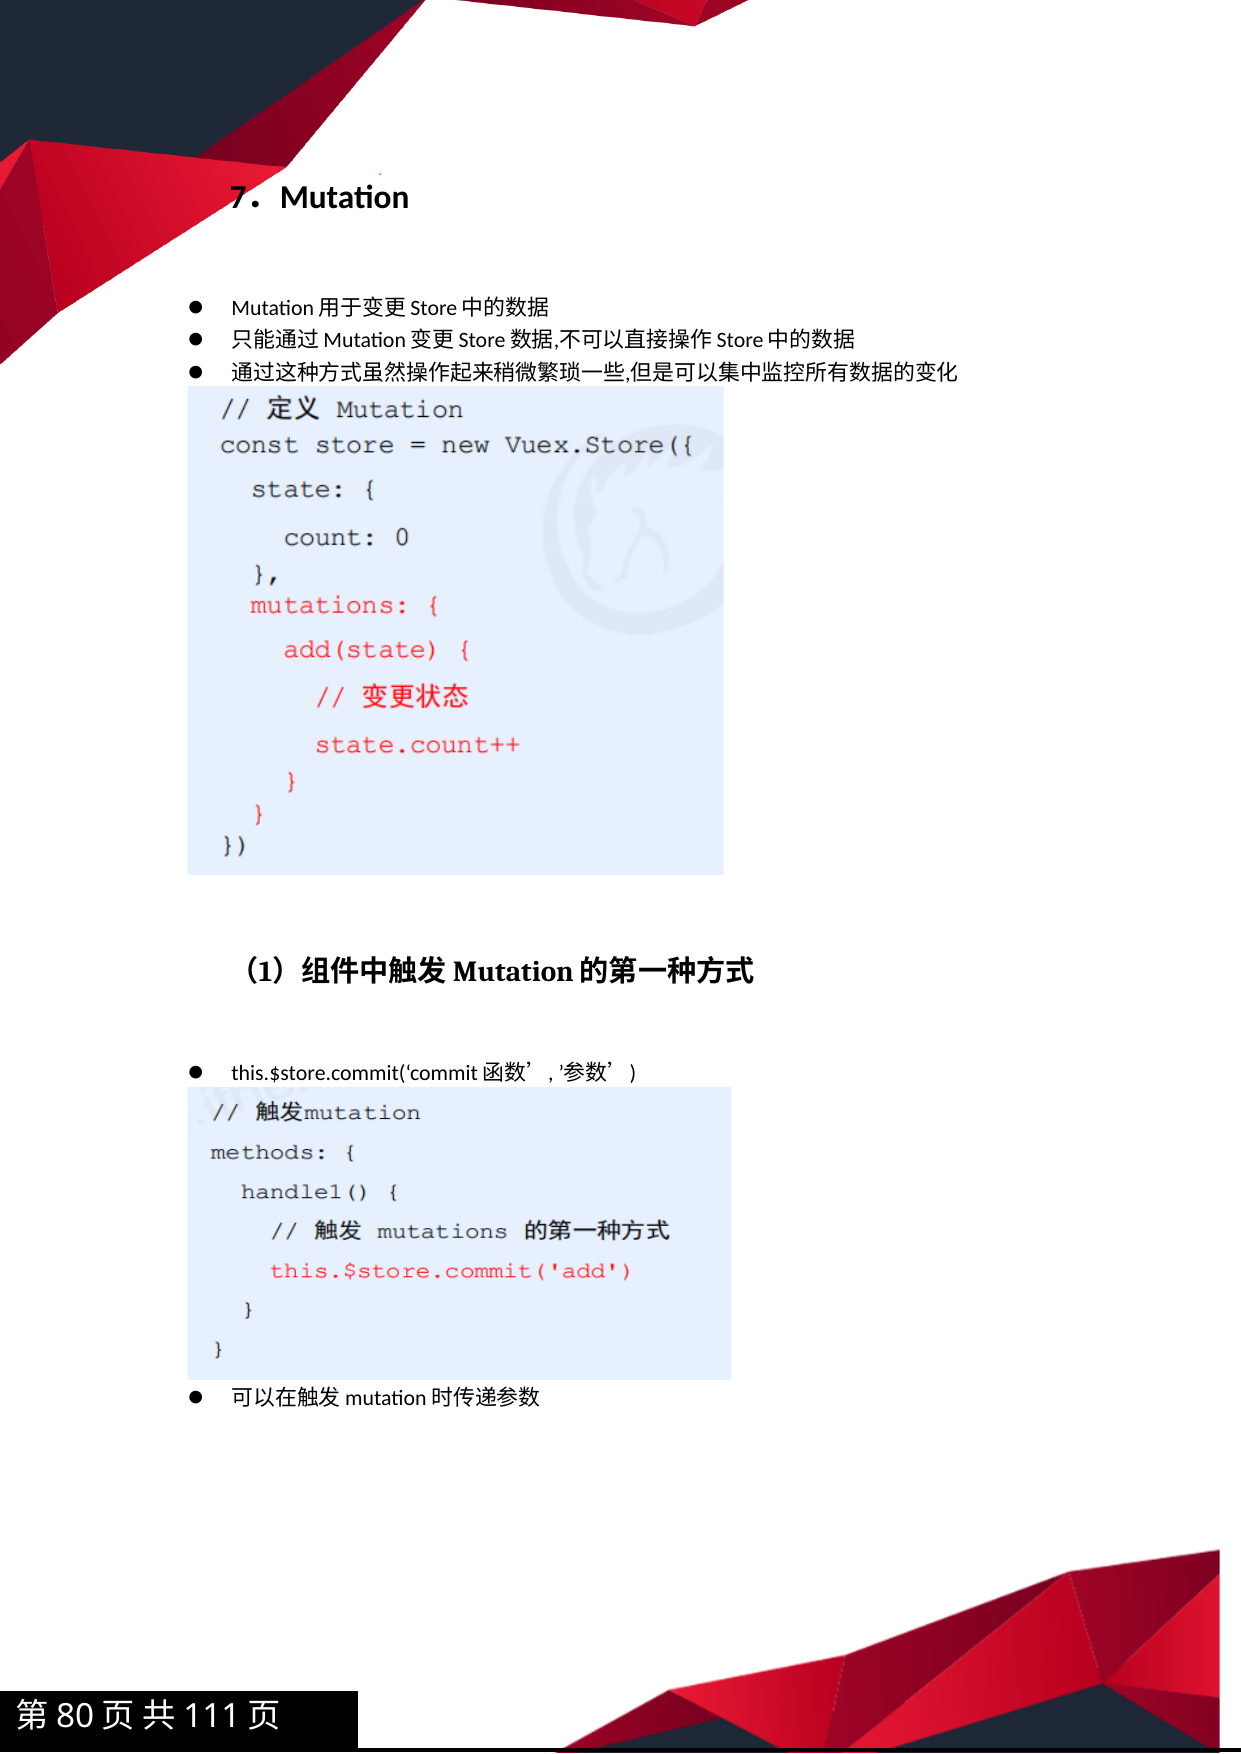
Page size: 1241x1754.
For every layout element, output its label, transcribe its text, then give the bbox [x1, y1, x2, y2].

list 只能通过Mutation变更Store数据,不可以直接操作Store中的数据 [187, 322, 1053, 354]
list 可以在触发mutation时传递参数 [187, 1380, 1053, 1412]
picture [187, 1087, 732, 1380]
subtitle Mutation [187, 162, 1053, 227]
list 通过这种方式虽然操作起来稍微繁琐一些,但是可以集中监控所有数据的变化 [187, 354, 1053, 387]
picture [0, 1488, 1241, 1753]
subtitle 组件中触发Mutation的第一种方式 [187, 936, 1053, 1001]
list this.$store.commit(‘commit函数’, ’参数’) [187, 1055, 1053, 1087]
picture [0, 0, 777, 875]
list Mutation用于变更Store中的数据 [187, 289, 1053, 322]
